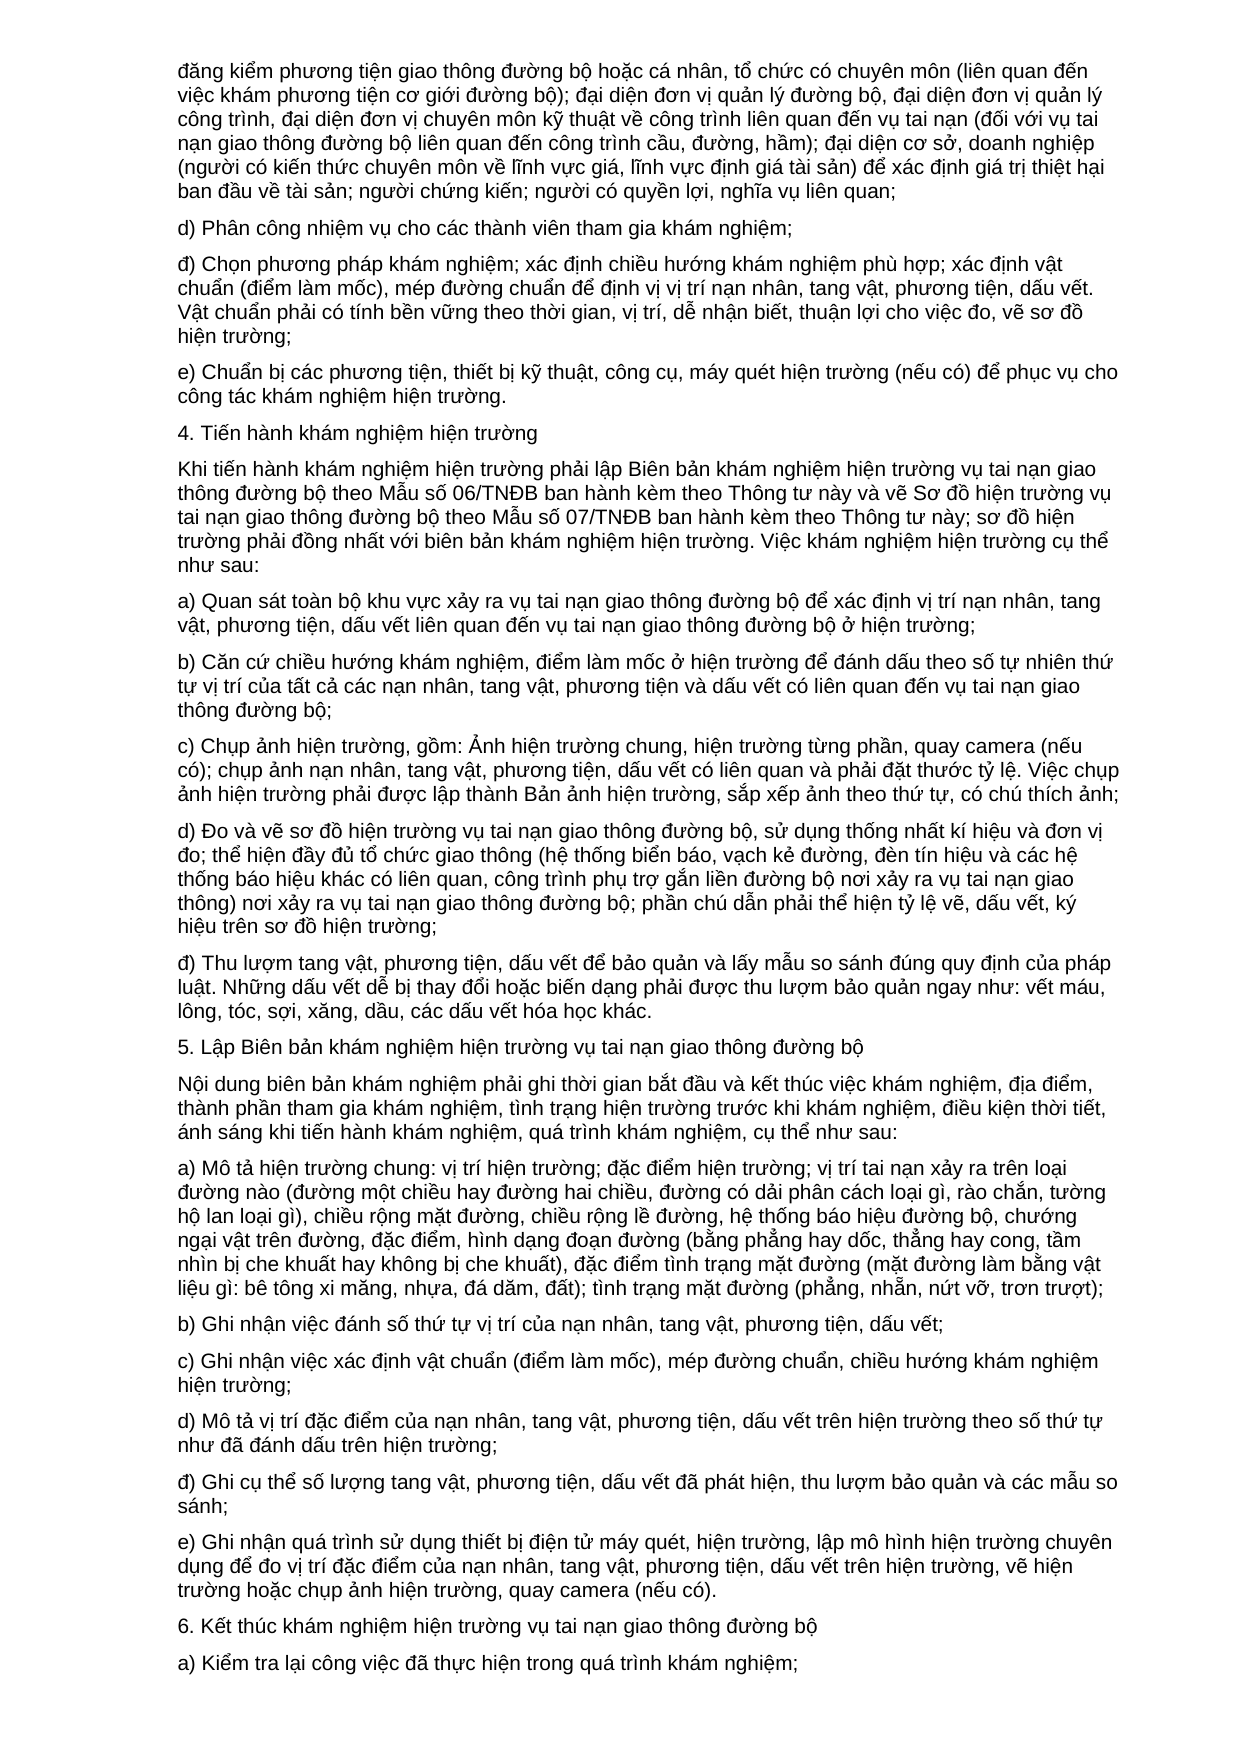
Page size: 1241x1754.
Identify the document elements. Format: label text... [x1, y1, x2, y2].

text e) Chuẩn bị các phương tiện, thiết bị kỹ thuật, công cụ, máy quét hiện trường (nếu có) để phục vụ cho công tác khám nghiệm hiện trường. [177, 360, 1122, 408]
text Khi tiến hành khám nghiệm hiện trường phải lập Biên bản khám nghiệm hiện trường vụ tai nạn giao thông đường bộ theo Mẫu số 06/TNĐB ban hành kèm theo Thông tư này và vẽ Sơ đồ hiện trường vụ tai nạn giao thông đường bộ theo Mẫu số 07/TNĐB ban hành kèm theo Thông tư này; sơ đồ hiện trường phải đồng nhất với biên bản khám nghiệm hiện trường. Việc khám nghiệm hiện trường cụ thể như sau: [177, 457, 1122, 577]
text d) Đo và vẽ sơ đồ hiện trường vụ tai nạn giao thông đường bộ, sử dụng thống nhất kí hiệu và đơn vị đo; thể hiện đầy đủ tổ chức giao thông (hệ thống biển báo, vạch kẻ đường, đèn tín hiệu và các hệ thống báo hiệu khác có liên quan, công trình phụ trợ gắn liền đường bộ nơi xảy ra vụ tai nạn giao thông) nơi xảy ra vụ tai nạn giao thông đường bộ; phần chú dẫn phải thể hiện tỷ lệ vẽ, dấu vết, ký hiệu trên sơ đồ hiện trường; [177, 818, 1122, 938]
text a) Quan sát toàn bộ khu vực xảy ra vụ tai nạn giao thông đường bộ để xác định vị trí nạn nhân, tang vật, phương tiện, dấu vết liên quan đến vụ tai nạn giao thông đường bộ ở hiện trường; [177, 589, 1122, 637]
text d) Phân công nhiệm vụ cho các thành viên tham gia khám nghiệm; [177, 215, 1122, 239]
text đ) Chọn phương pháp khám nghiệm; xác định chiều hướng khám nghiệm phù hợp; xác định vật chuẩn (điểm làm mốc), mép đường chuẩn để định vị vị trí nạn nhân, tang vật, phương tiện, dấu vết. Vật chuẩn phải có tính bền vững theo thời gian, vị trí, dễ nhận biết, thuận lợi cho việc đo, vẽ sơ đồ hiện trường; [177, 252, 1122, 348]
text e) Ghi nhận quá trình sử dụng thiết bị điện tử máy quét, hiện trường, lập mô hình hiện trường chuyên dụng để đo vị trí đặc điểm của nạn nhân, tang vật, phương tiện, dấu vết trên hiện trường, vẽ hiện trường hoặc chụp ảnh hiện trường, quay camera (nếu có). [177, 1530, 1122, 1602]
text 4. Tiến hành khám nghiệm hiện trường [177, 421, 1122, 444]
text 5. Lập Biên bản khám nghiệm hiện trường vụ tai nạn giao thông đường bộ [177, 1035, 1122, 1059]
text a) Kiểm tra lại công việc đã thực hiện trong quá trình khám nghiệm; [177, 1651, 1122, 1675]
text c) Ghi nhận việc xác định vật chuẩn (điểm làm mốc), mép đường chuẩn, chiều hướng khám nghiệm hiện trường; [177, 1349, 1122, 1397]
text đ) Ghi cụ thể số lượng tang vật, phương tiện, dấu vết đã phát hiện, thu lượm bảo quản và các mẫu so sánh; [177, 1469, 1122, 1517]
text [177, 59, 1122, 203]
text d) Mô tả vị trí đặc điểm của nạn nhân, tang vật, phương tiện, dấu vết trên hiện trường theo số thứ tự như đã đánh dấu trên hiện trường; [177, 1409, 1122, 1457]
text b) Căn cứ chiều hướng khám nghiệm, điểm làm mốc ở hiện trường để đánh dấu theo số tự nhiên thứ tự vị trí của tất cả các nạn nhân, tang vật, phương tiện và dấu vết có liên quan đến vụ tai nạn giao thông đường bộ; [177, 650, 1122, 722]
text a) Mô tả hiện trường chung: vị trí hiện trường; đặc điểm hiện trường; vị trí tai nạn xảy ra trên loại đường nào (đường một chiều hay đường hai chiều, đường có dải phân cách loại gì, rào chắn, tường hộ lan loại gì), chiều rộng mặt đường, chiều rộng lề đường, hệ thống báo hiệu đường bộ, chướng ngại vật trên đường, đặc điểm, hình dạng đoạn đường (bằng phẳng hay dốc, thẳng hay cong, tầm nhìn bị che khuất hay không bị che khuất), đặc điểm tình trạng mặt đường (mặt đường làm bằng vật liệu gì: bê tông xi măng, nhựa, đá dăm, đất); tình trạng mặt đường (phẳng, nhẵn, nứt vỡ, trơn trượt); [177, 1156, 1122, 1300]
text c) Chụp ảnh hiện trường, gồm: Ảnh hiện trường chung, hiện trường từng phần, quay camera (nếu có); chụp ảnh nạn nhân, tang vật, phương tiện, dấu vết có liên quan và phải đặt thước tỷ lệ. Việc chụp ảnh hiện trường phải được lập thành Bản ảnh hiện trường, sắp xếp ảnh theo thứ tự, có chú thích ảnh; [177, 734, 1122, 806]
text Nội dung biên bản khám nghiệm phải ghi thời gian bắt đầu và kết thúc việc khám nghiệm, địa điểm, thành phần tham gia khám nghiệm, tình trạng hiện trường trước khi khám nghiệm, điều kiện thời tiết, ánh sáng khi tiến hành khám nghiệm, quá trình khám nghiệm, cụ thể như sau: [177, 1072, 1122, 1143]
text b) Ghi nhận việc đánh số thứ tự vị trí của nạn nhân, tang vật, phương tiện, dấu vết; [177, 1312, 1122, 1336]
text 6. Kết thúc khám nghiệm hiện trường vụ tai nạn giao thông đường bộ [177, 1614, 1122, 1638]
text đ) Thu lượm tang vật, phương tiện, dấu vết để bảo quản và lấy mẫu so sánh đúng quy định của pháp luật. Những dấu vết dễ bị thay đổi hoặc biến dạng phải được thu lượm bảo quản ngay như: vết máu, lông, tóc, sợi, xăng, dầu, các dấu vết hóa học khác. [177, 951, 1122, 1023]
